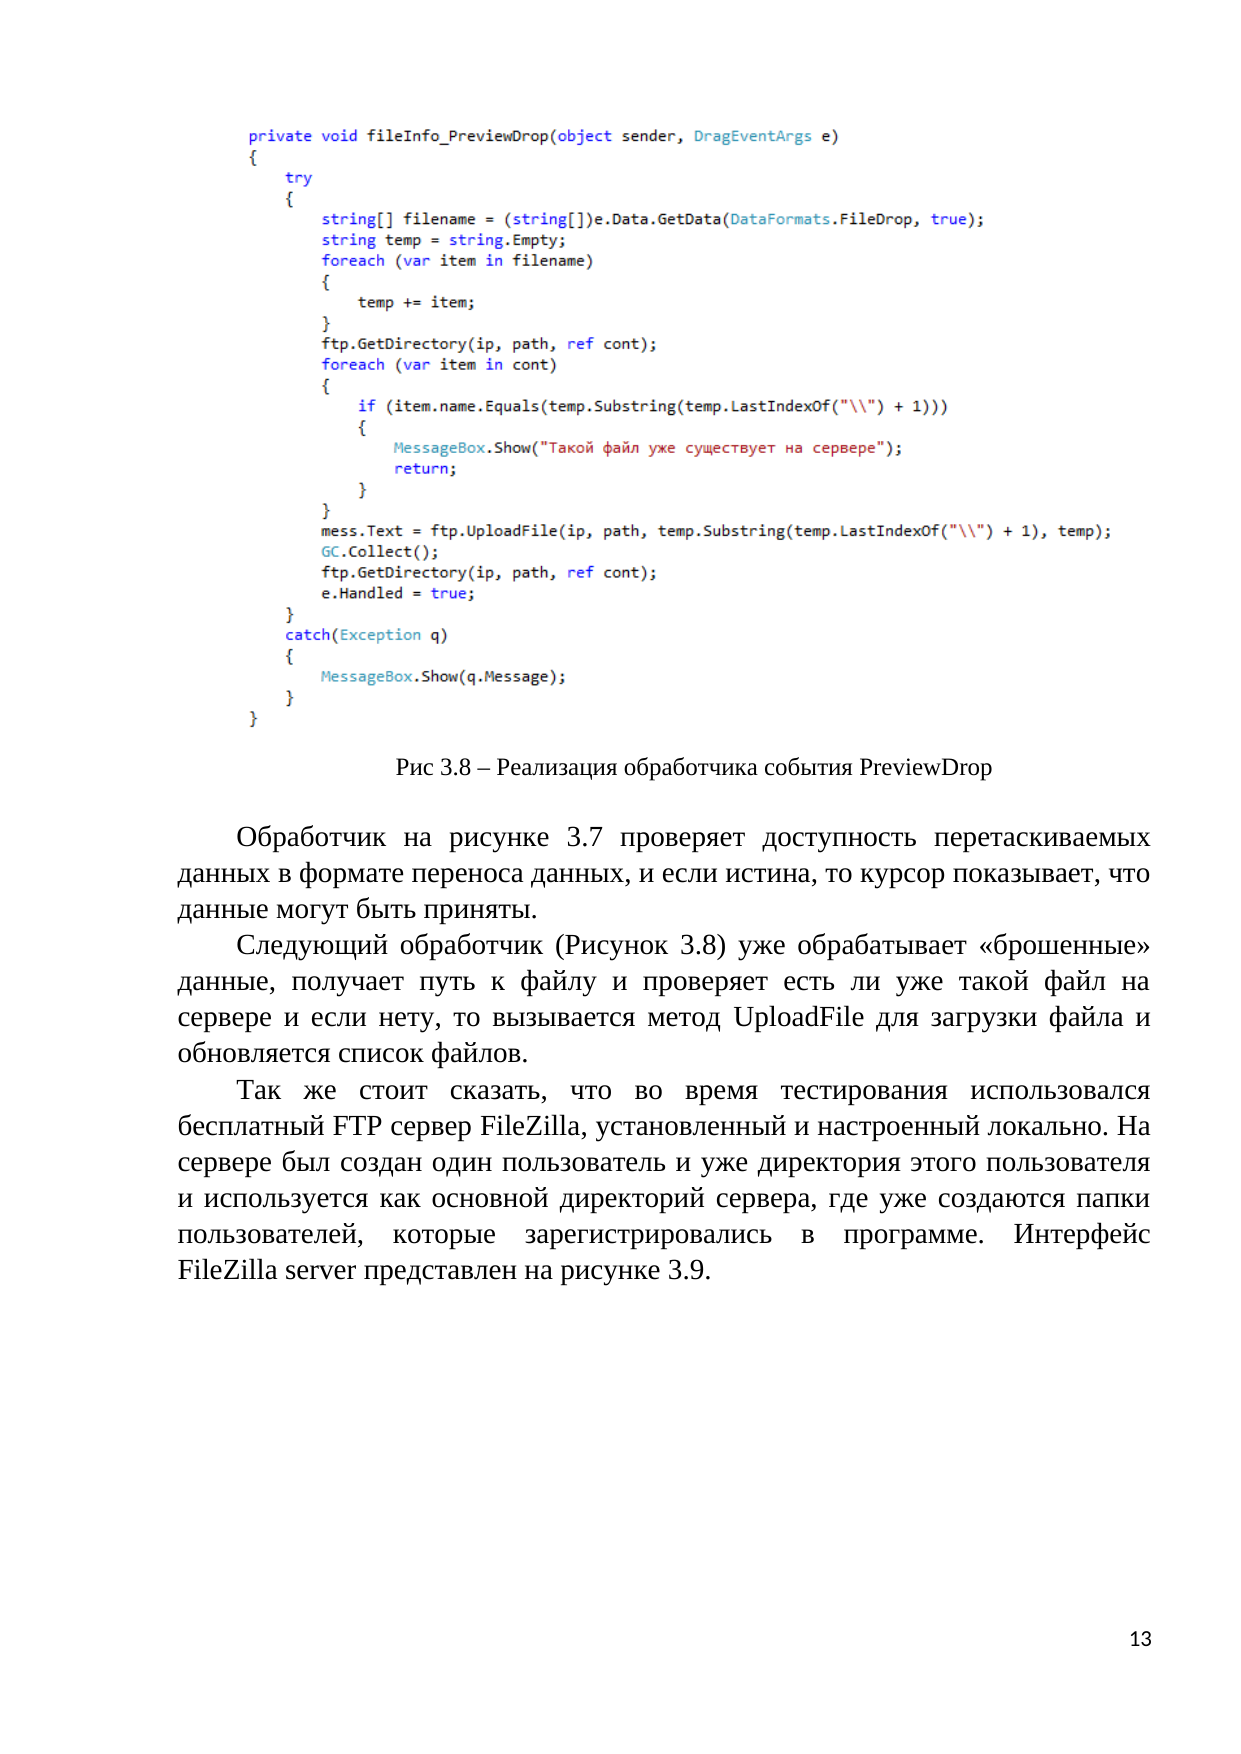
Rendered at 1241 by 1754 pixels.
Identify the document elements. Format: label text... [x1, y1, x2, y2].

text Следующий обработчик (Рисунок 3.8) уже обрабатывает «брошенные» данные, получает путь к файлу и проверяет есть ли уже такой файл на сервере и если нету, то вызывается метод UploadFile для загрузки файла и обновляется список файлов. [177, 927, 1152, 1069]
picture [236, 118, 1116, 750]
text Так же стоит сказать, что во время тестирования использовался бесплатный FTP сервер FileZilla, установленный и настроенный локально. На сервере был создан один пользователь и уже директория этого пользователя и используется как основной директорий сервера, где уже создаются папки пользователей, которые зарегистрировались в программе. Интерфейс FileZilla server представлен на рисунке 3.9. [177, 1072, 1152, 1286]
text Обработчик на рисунке 3.7 проверяет доступность перетаскиваемых данных в формате переноса данных, и если истина, то курсор показывает, что данные могут быть приняты. [177, 819, 1152, 924]
text Рис 3.8 – Реализация обработчика события PreviewDrop [177, 752, 1152, 780]
